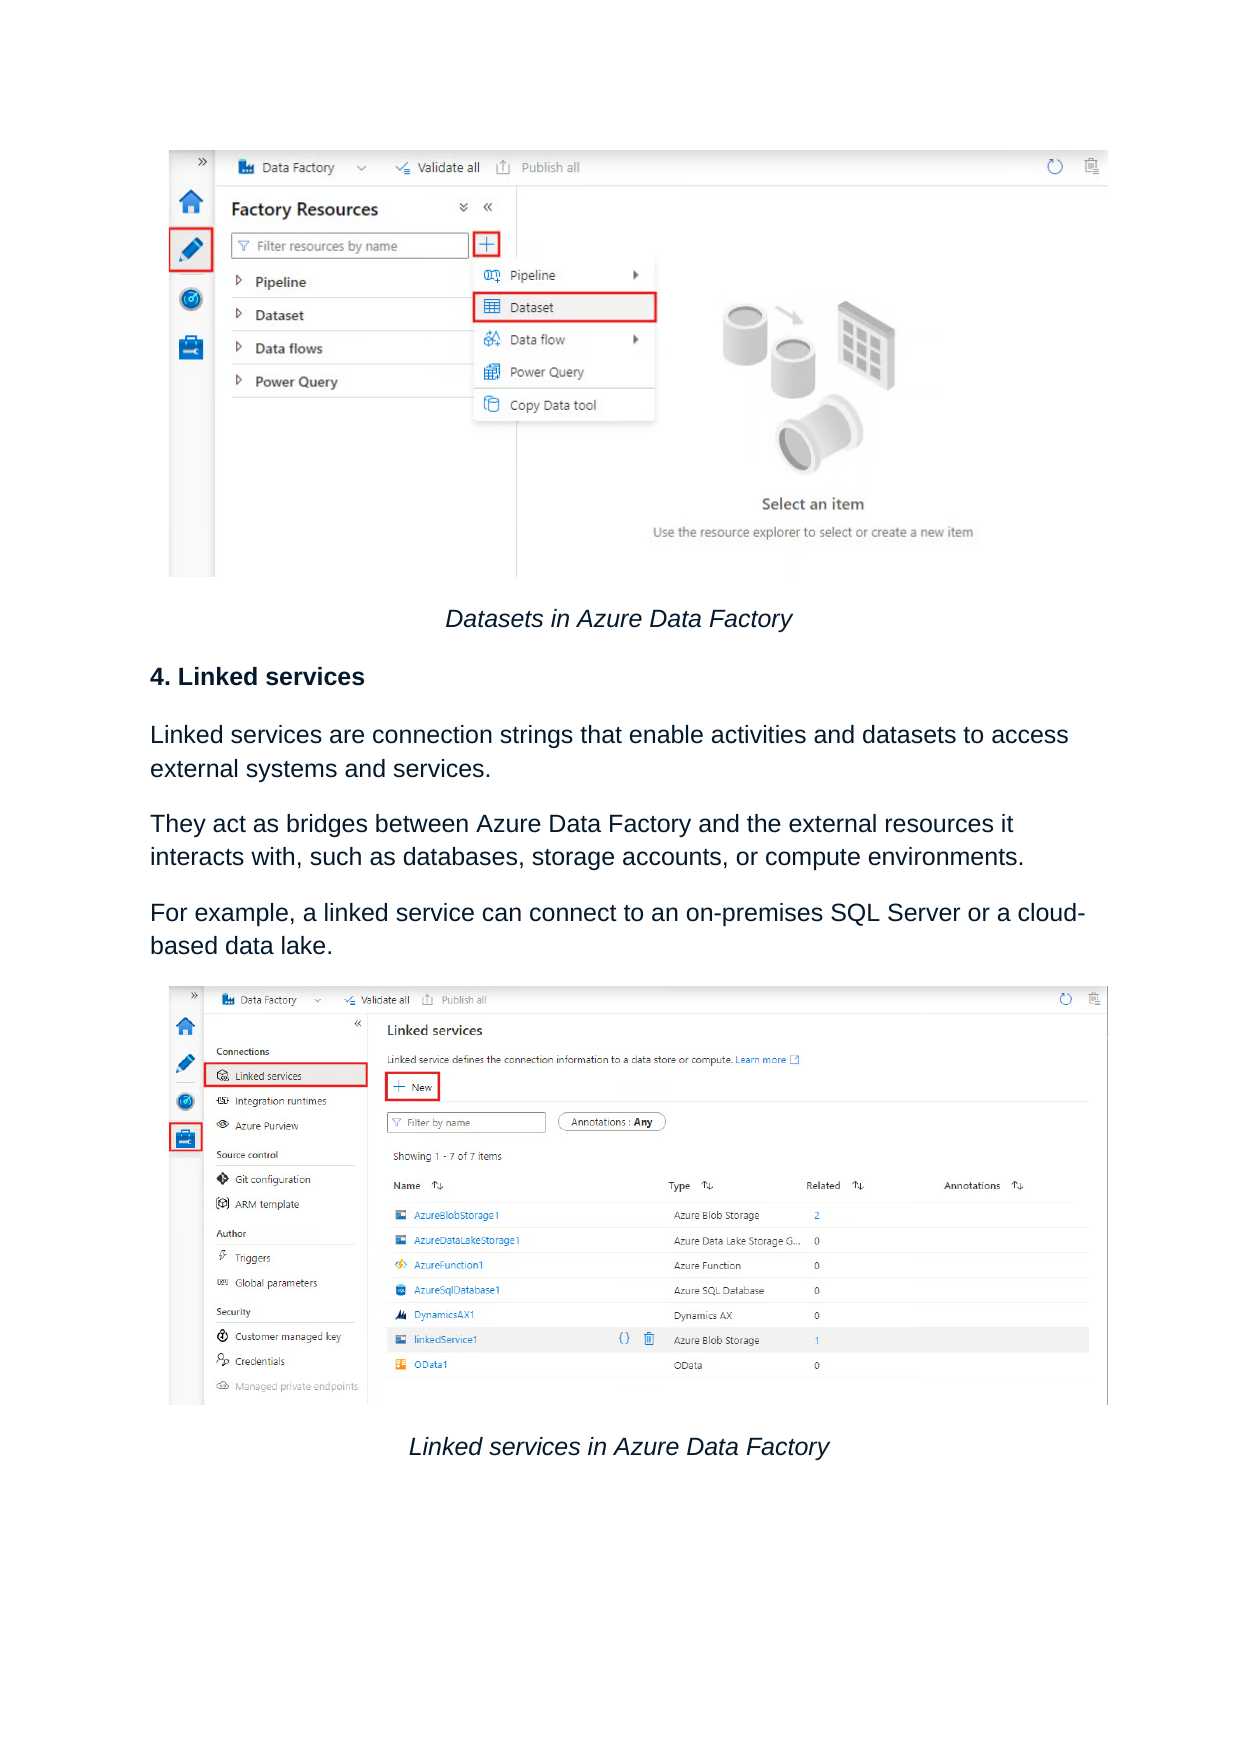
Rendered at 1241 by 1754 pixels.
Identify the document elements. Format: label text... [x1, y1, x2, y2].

text Linked services are connection strings that enable activities and datasets to access external systems and services. [150, 721, 1090, 783]
text For example, a linked service can connect to an on-premises SQL Server or a cloud-based data lake. [150, 898, 1090, 960]
text They act as bridges between Azure Data Factory and the external resources it interacts with, such as databases, storage accounts, or compute environments. [150, 809, 1090, 871]
text Linked services in Azure Data Factory [150, 1432, 1090, 1461]
subtitle 4. Linked services [150, 662, 1090, 691]
text Datasets in Azure Data Factory [150, 604, 1090, 633]
